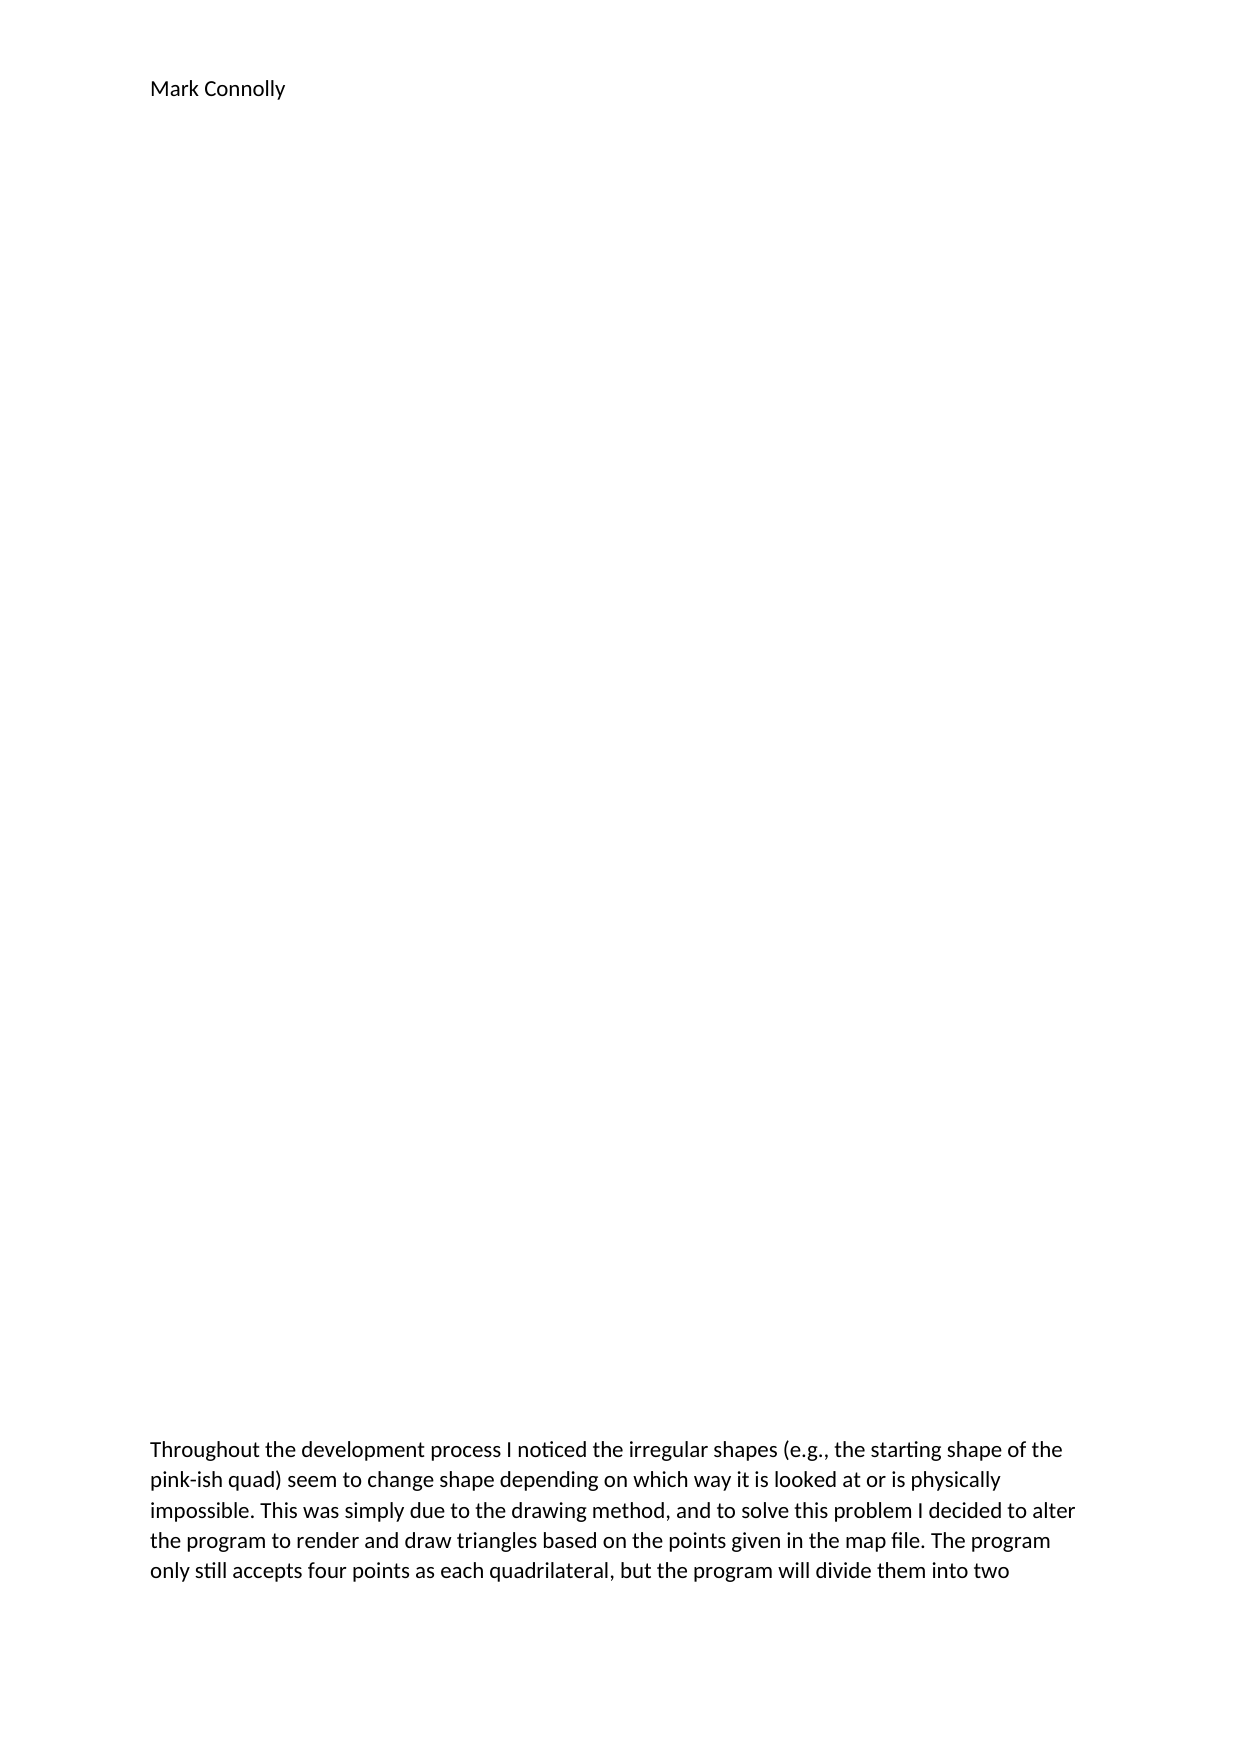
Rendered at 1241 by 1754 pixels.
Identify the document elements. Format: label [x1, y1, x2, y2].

text [150, 150, 1090, 1584]
